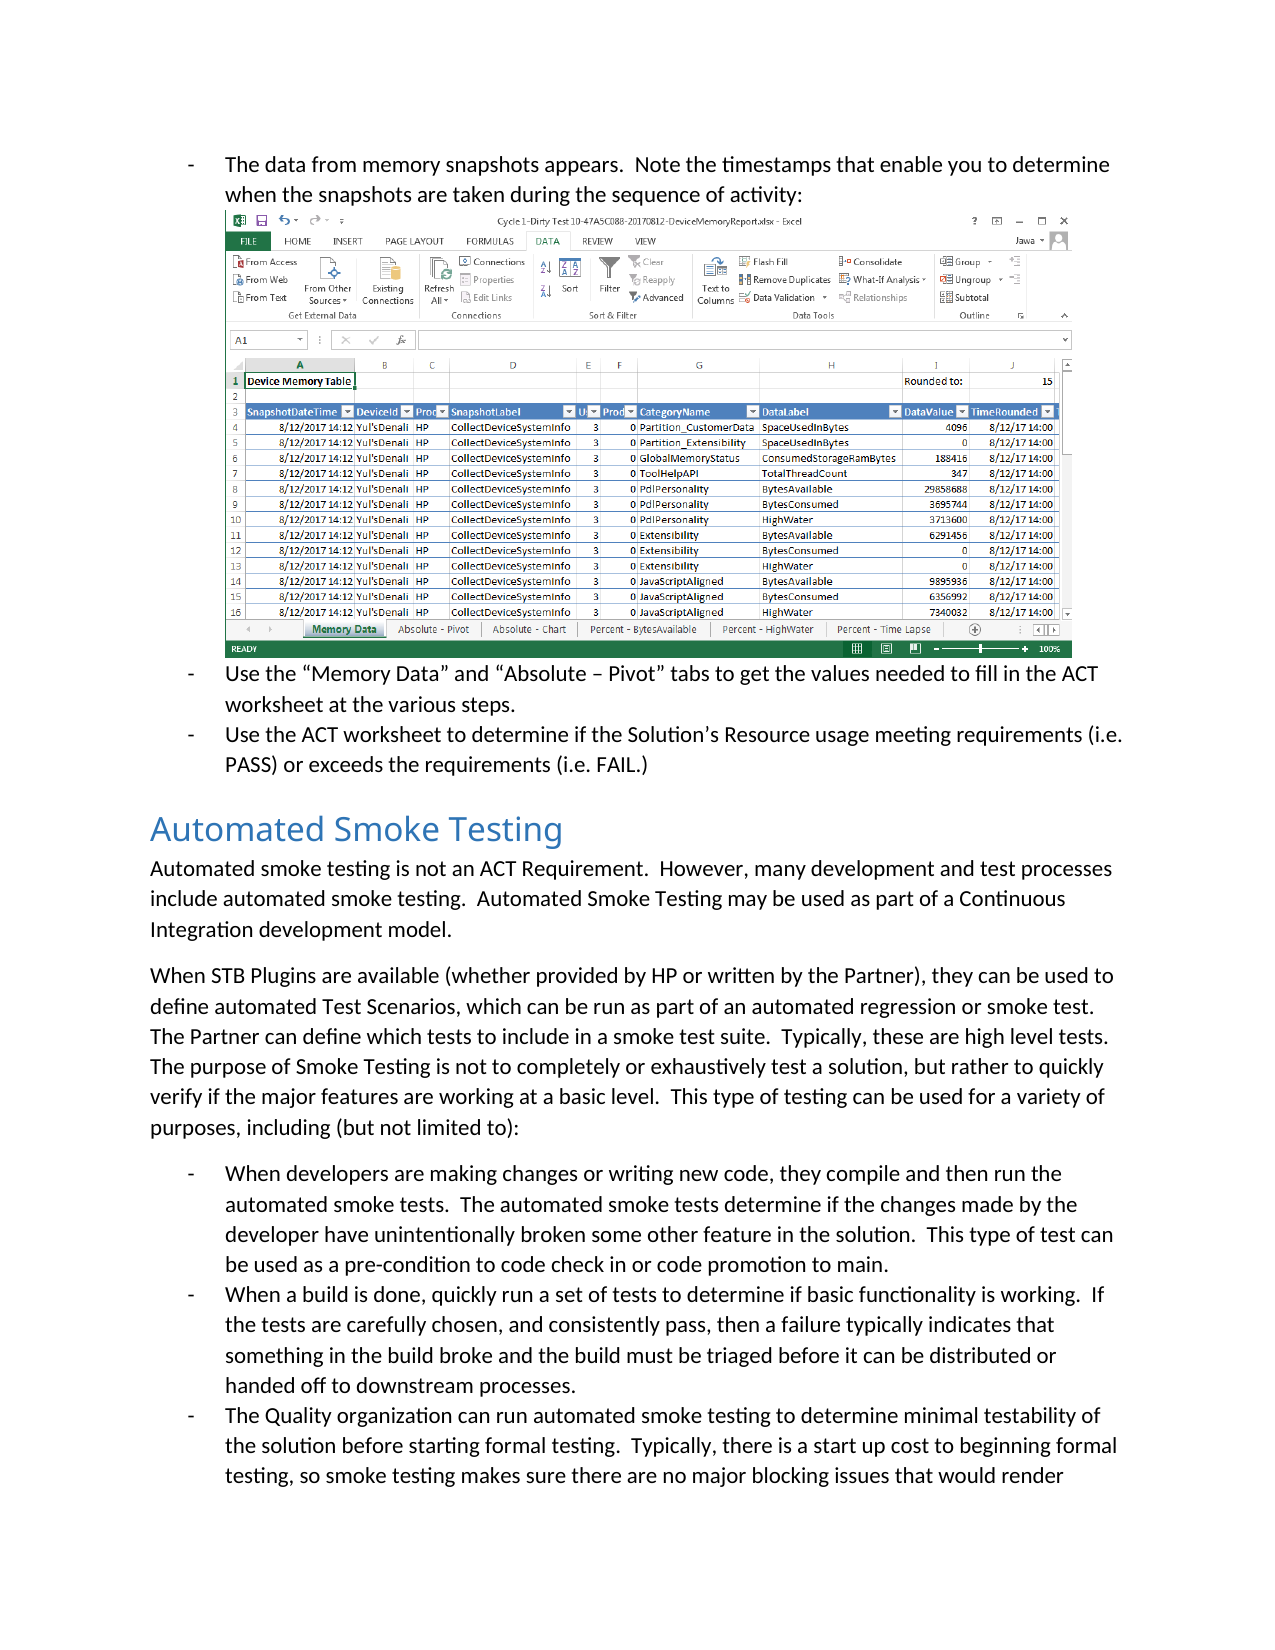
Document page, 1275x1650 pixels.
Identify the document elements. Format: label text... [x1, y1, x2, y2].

list When developers are making changes or writing new code, they compile and then run the automated smoke tests. The automated smoke tests determine if the changes made by the developer have unintentionally broken some other feature in the solution. This type of test can be used as a pre-condition to code check in or code promotion to main. [187, 1159, 1125, 1278]
text Automated smoke testing is not an ACT Requirement. However, many development and test processes include automated smoke testing. Automated Smoke Testing may be used as part of a Continuous Integration development model. [150, 854, 1125, 943]
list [187, 1401, 1125, 1489]
picture [225, 210, 1072, 658]
text When STB Plugins are available (whether provided by HP or written by the Partner), they can be used to define automated Test Scenarios, which can be run as part of an automated regression or smoke test. The Partner can define which tests to include in a smoke test suite. Typically, these are high level tests. The purpose of Smoke Testing is not to completely or exhaustively test a solution, but rather to quickly verify if the major features are working at a basic level. This type of testing can be used for a variety of purposes, including (but not limited to): [150, 962, 1125, 1141]
subtitle Automated Smoke Testing [150, 805, 1125, 851]
list When a build is done, quickly run a set of tests to determine if basic functionality is working. If the tests are carefully chosen, and consistently pass, then a failure typically indicates that something in the build broke and the build must be triaged before it can be distributed or handed off to downstream processes. [187, 1280, 1125, 1399]
list Use the ACT worksheet to determine if the Solution’s Resource usage meeting requirements (i.e. PASS) or exceeds the requirements (i.e. FAIL.) [187, 720, 1125, 778]
list Use the “Memory Data” and “Absolute – Pivot” tabs to get the values needed to fill in the ACT worksheet at the various steps. [187, 659, 1125, 718]
